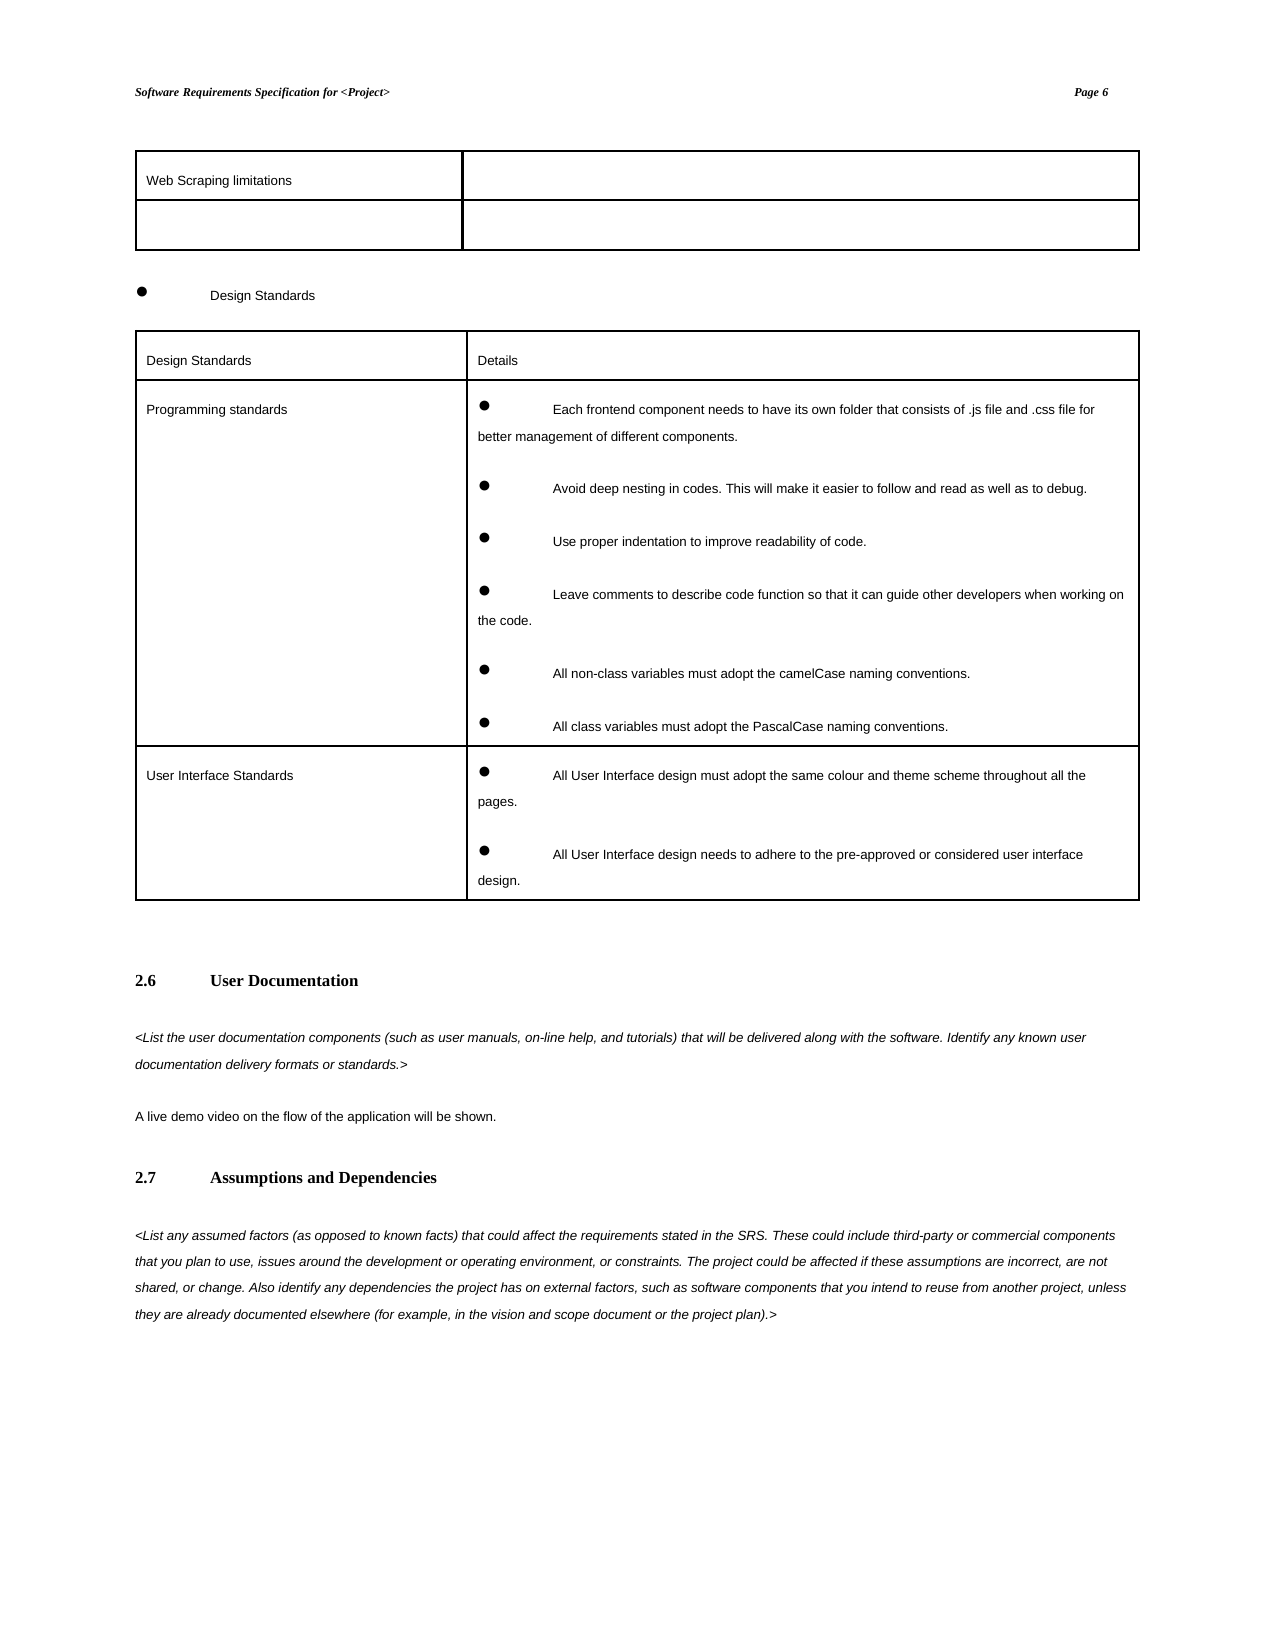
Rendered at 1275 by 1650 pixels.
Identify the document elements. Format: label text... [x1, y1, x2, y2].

table_cell Web Scraping limitations [137, 152, 461, 199]
table_header Details [468, 332, 1138, 379]
table_cell [137, 201, 461, 248]
subtitle Assumptions and Dependencies [135, 1154, 1140, 1188]
list Design Standards [135, 277, 1140, 303]
table_cell Each frontend component needs to have its own folder that consists of .js file and .css file for better management of different components. Avoid deep nesting in codes. This will make it easier to follow and read as well as to debug. Use proper indentation to improve readability of code. Leave comments to describe code function so that it can guide other developers when working on the code. All non-class variables must adopt the camelCase naming conventions. All class variables must adopt the PascalCase naming conventions. [468, 381, 1138, 744]
table_header Design Standards [137, 332, 466, 379]
table_cell All User Interface design must adopt the same colour and theme scheme throughout all the pages. All User Interface design needs to adhere to the pre-approved or considered user interface design. [468, 747, 1138, 899]
subtitle User Documentation [135, 957, 1140, 990]
text <List the user documentation components (such as user manuals, on-line help, and tutorials) that will be delivered along with the software. Identify any known user documentation delivery formats or standards.> [135, 1019, 1140, 1072]
table_cell [464, 152, 1138, 199]
text <List any assumed factors (as opposed to known facts) that could affect the requirements stated in the SRS. These could include third-party or commercial components that you plan to use, issues around the development or operating environment, or constraints. The project could be affected if these assumptions are incorrect, are not shared, or change. Also identify any dependencies the project has on external factors, such as software components that you intend to reuse from another project, unless they are already documented elsewhere (for example, in the vision and scope document or the project plan).> [135, 1217, 1140, 1322]
table_cell Programming standards [137, 381, 466, 744]
table_cell [464, 201, 1138, 248]
table_cell User Interface Standards [137, 747, 466, 899]
text A live demo video on the flow of the application will be shown. [135, 1098, 1140, 1125]
